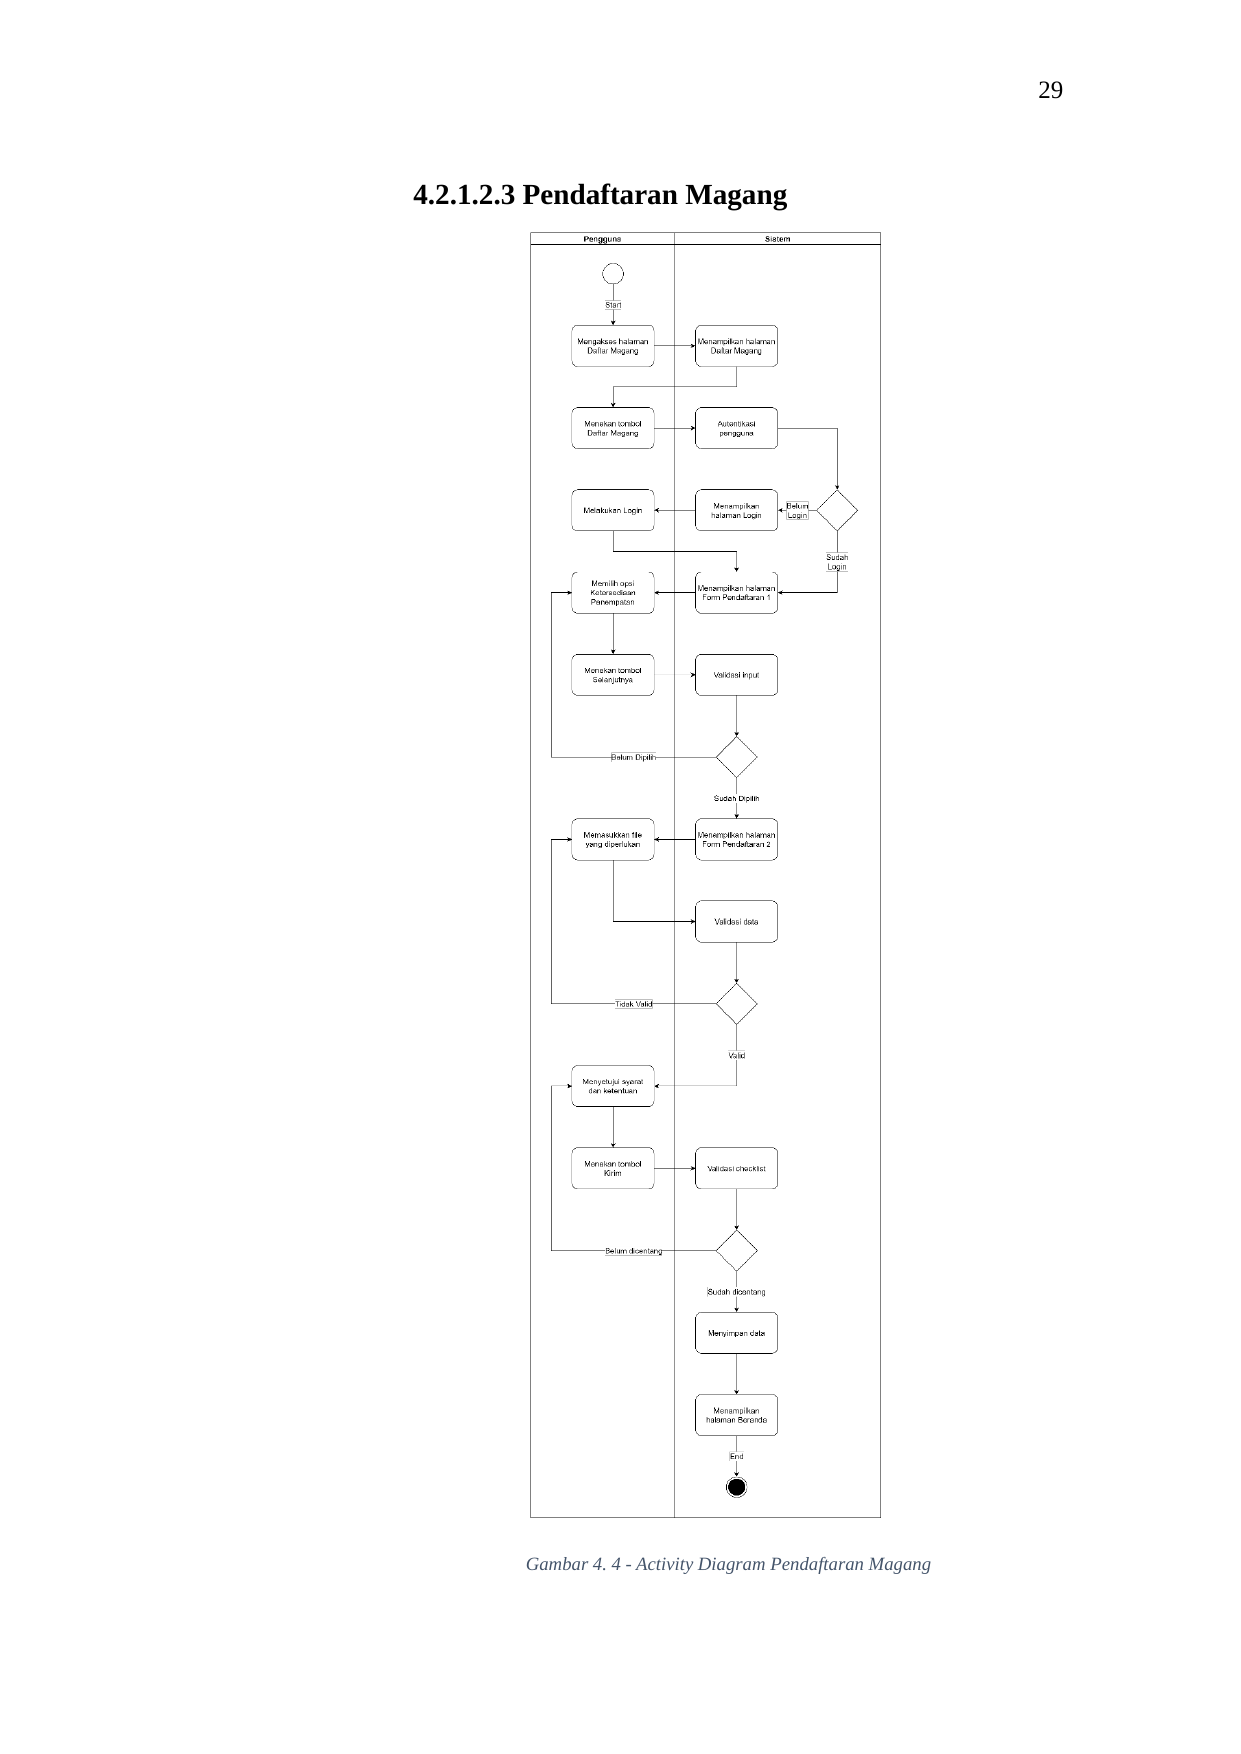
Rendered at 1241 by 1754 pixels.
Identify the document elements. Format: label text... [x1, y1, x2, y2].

picture [525, 227, 886, 1523]
subtitle 4.2.1.2.3 Pendaftaran Magang [413, 177, 1063, 211]
text Gambar 4. 4 - Activity Diagram Pendaftaran Magang [526, 1553, 1063, 1575]
